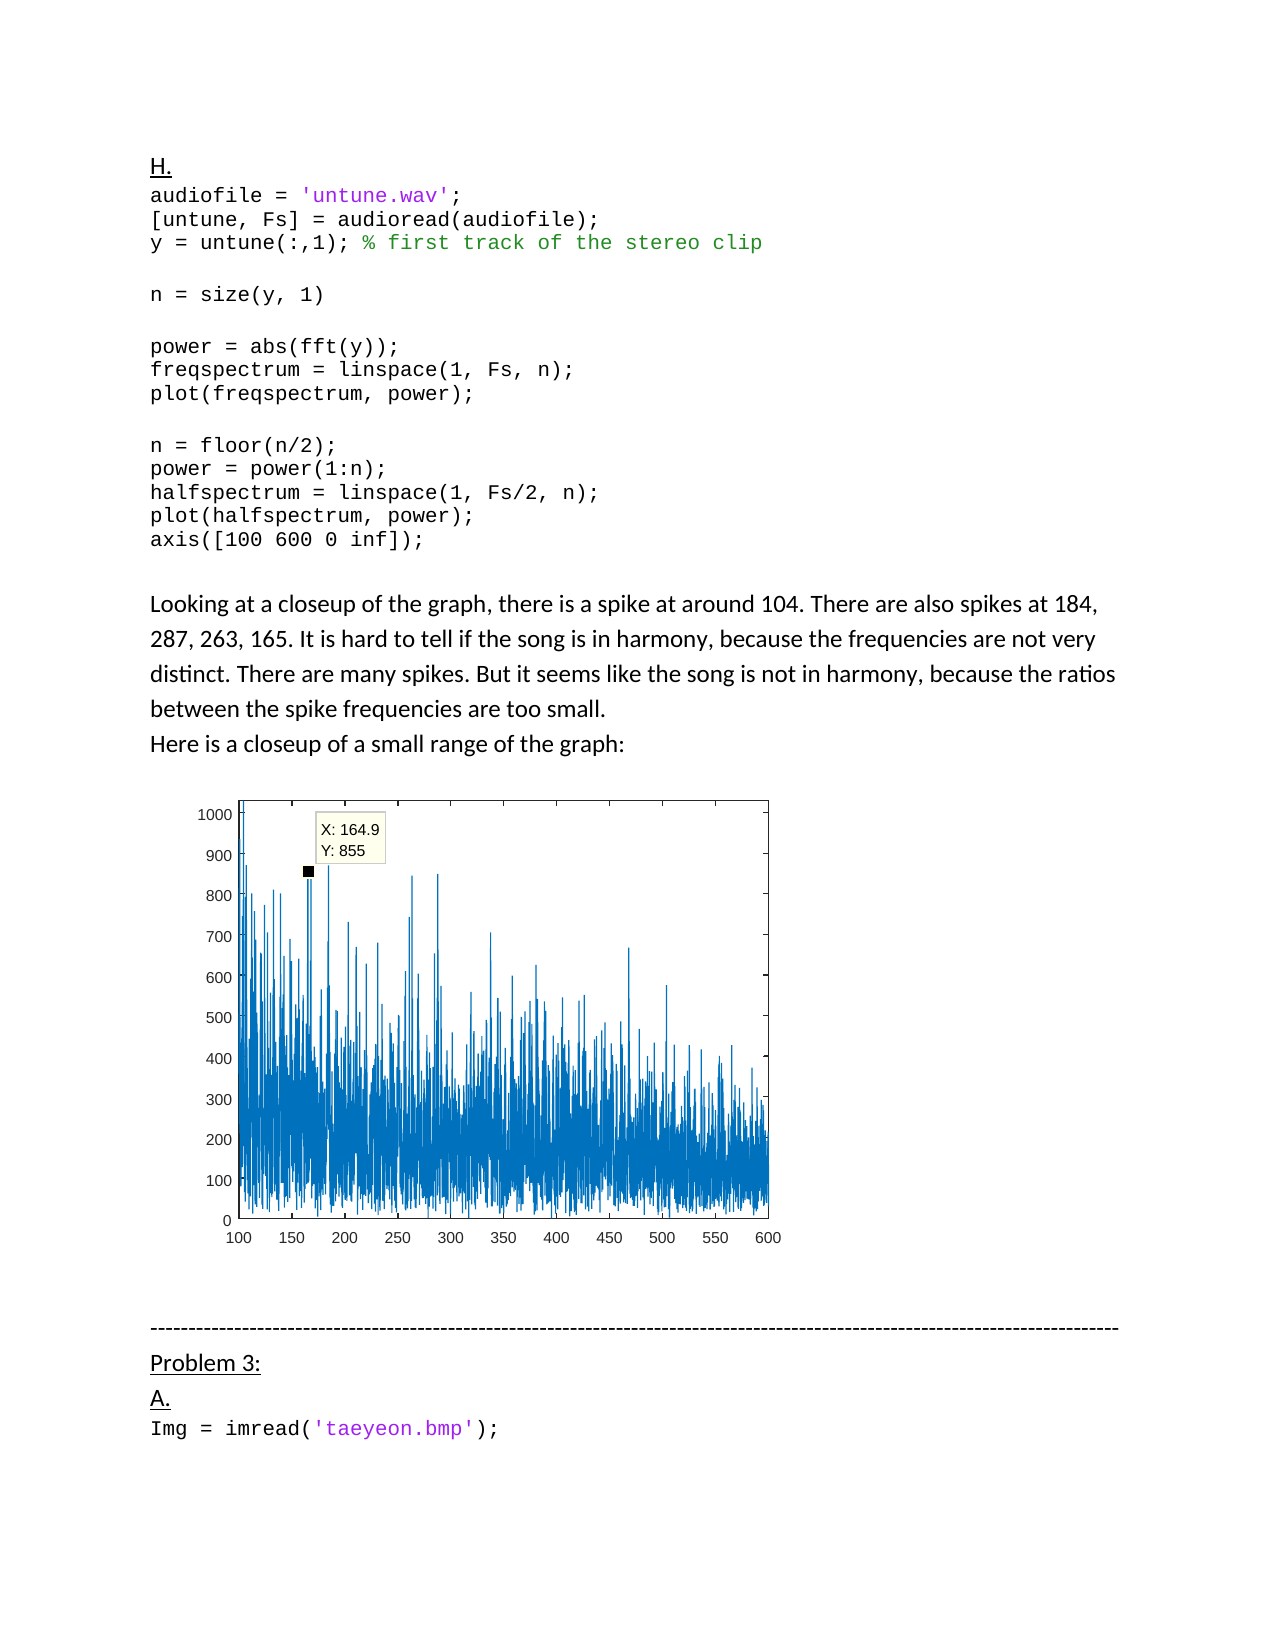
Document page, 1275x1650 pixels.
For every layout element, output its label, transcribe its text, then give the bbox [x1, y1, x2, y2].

text freqspectrum = linspace(1, Fs, n); [150, 359, 1125, 383]
text power = power(1:n); [150, 458, 1125, 482]
text A. [150, 1382, 1125, 1413]
text axis([100 600 0 inf]); [150, 529, 1125, 553]
text halfspectrum = linspace(1, Fs/2, n); [150, 482, 1125, 506]
text power = abs(fft(y)); [150, 336, 1125, 359]
text H. [150, 150, 1125, 181]
text [untune, Fs] = audioread(audiofile); [150, 209, 1125, 232]
text Looking at a closeup of the graph, there is a spike at around 104. There are also spikes at 184, 287, 263, 165. It is hard to tell if the song is in harmony, because the frequencies are not very distinct. There are many spikes. But it seems like the song is not in harmony, because the ratios between the spike frequencies are too small. [150, 588, 1125, 723]
text plot(halfspectrum, power); [150, 506, 1125, 529]
text audiofile = 'untune.wav'; [150, 185, 1125, 209]
text plot(freqspectrum, power); [150, 383, 1125, 407]
text ------------------------------------------------------------------------------------------------------------------------------- [150, 1312, 1125, 1343]
text n = size(y, 1) [150, 284, 1125, 308]
text n = floor(n/2); [150, 434, 1125, 458]
text y = untune(:,1); % first track of the stereo clip [150, 232, 1125, 256]
text Problem 3: [150, 1347, 1125, 1378]
text Img = imread('taeyeon.bmp'); [150, 1417, 1125, 1441]
text Here is a closeup of a small range of the graph: [150, 728, 1125, 758]
